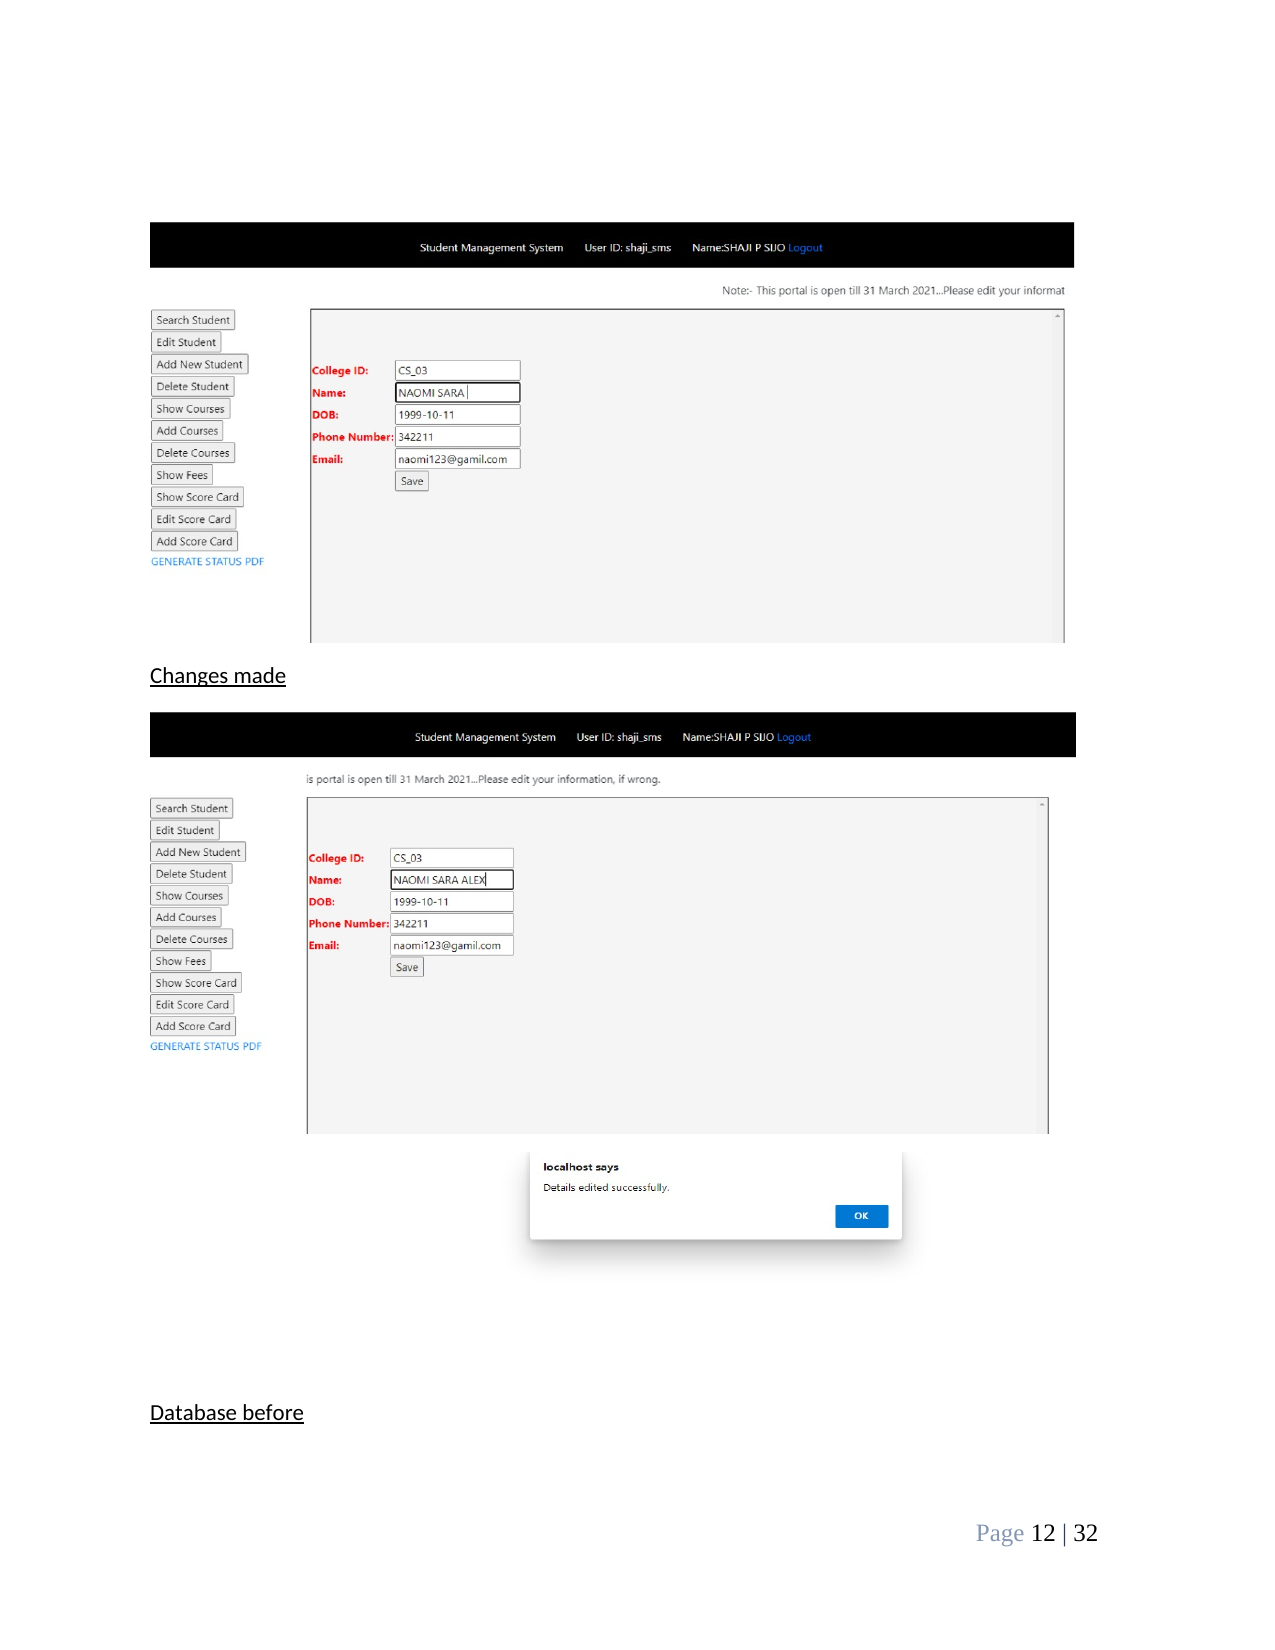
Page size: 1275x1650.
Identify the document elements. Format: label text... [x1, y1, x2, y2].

picture [150, 708, 1076, 1134]
picture [150, 215, 1075, 643]
text Database before [150, 1398, 1125, 1426]
text Changes made [150, 661, 1125, 689]
picture [150, 1152, 1207, 1380]
